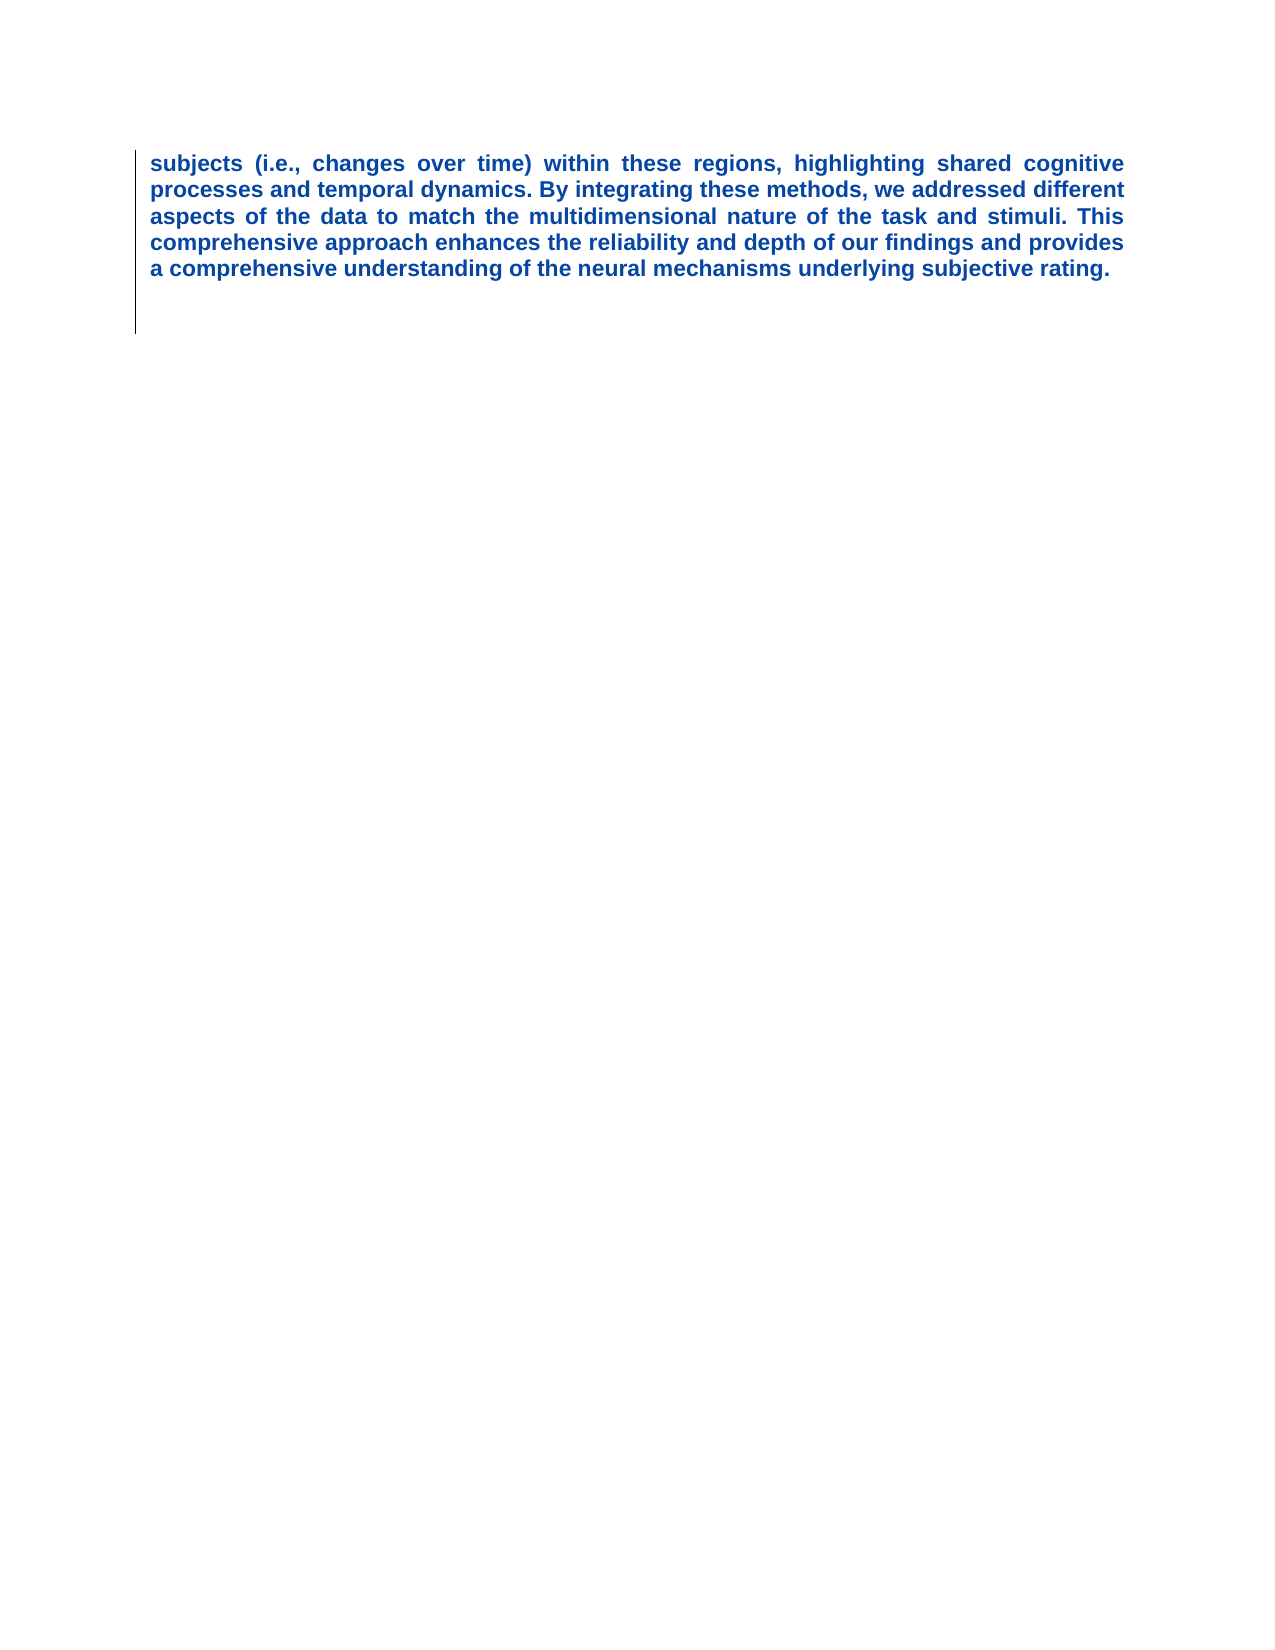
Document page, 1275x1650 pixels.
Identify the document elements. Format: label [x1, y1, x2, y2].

text [150, 150, 1125, 282]
